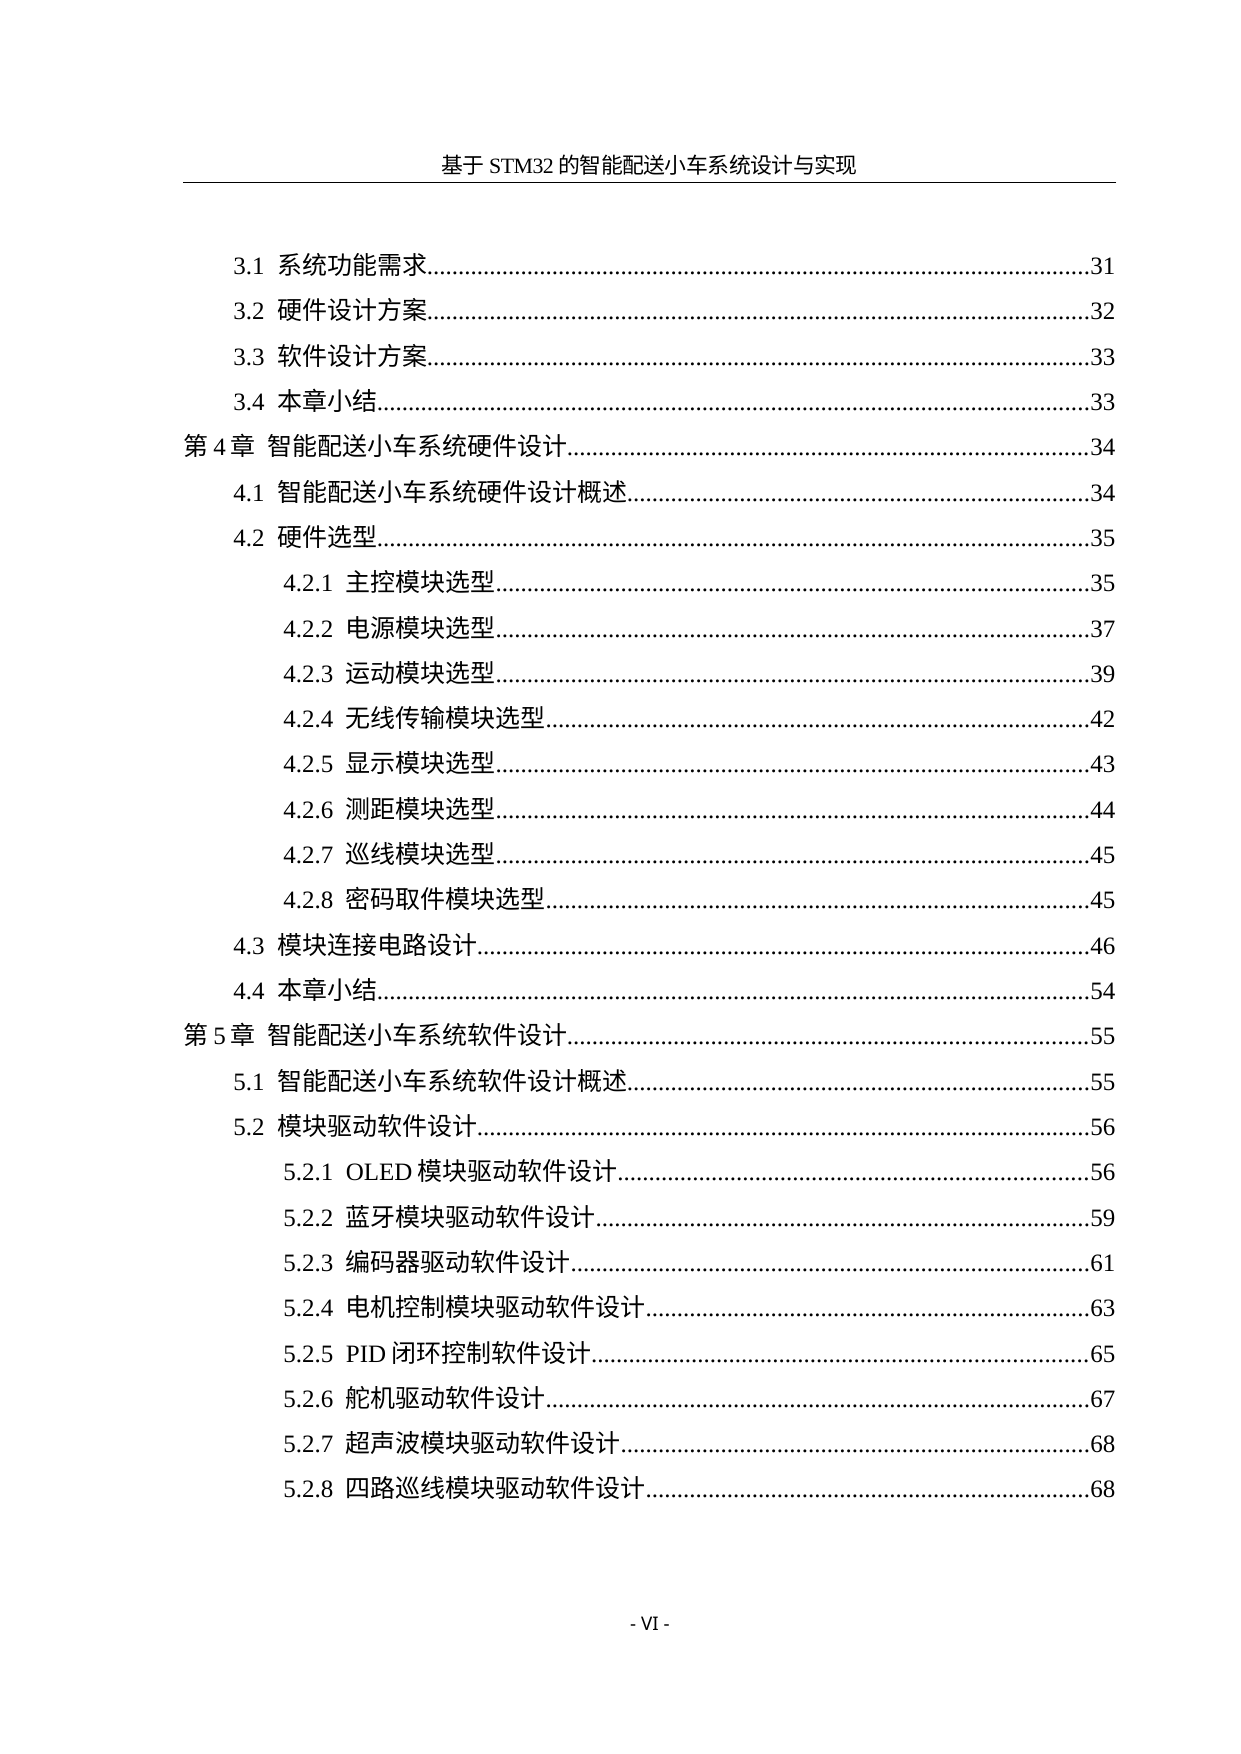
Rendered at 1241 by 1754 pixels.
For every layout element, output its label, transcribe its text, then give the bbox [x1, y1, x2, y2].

text 5.2.3 编码器驱动软件设计 61 [283, 1242, 1116, 1279]
text 4.2.1 主控模块选型 35 [283, 563, 1116, 599]
text 5.2.8 四路巡线模块驱动软件设计 68 [283, 1469, 1116, 1505]
text 5.2.5 PID闭环控制软件设计 65 [283, 1333, 1116, 1369]
text 4.3 模块连接电路设计 46 [233, 925, 1116, 961]
text 4.2.3 运动模块选型 39 [283, 653, 1116, 689]
text 5.1 智能配送小车系统软件设计概述 55 [233, 1061, 1116, 1097]
text 4.2.4 无线传输模块选型 42 [283, 699, 1116, 735]
text 4.2 硬件选型 35 [233, 517, 1116, 554]
text 5.2.7 超声波模块驱动软件设计 68 [283, 1424, 1116, 1460]
text 4.4 本章小结 54 [233, 971, 1116, 1007]
text 3.2 硬件设计方案 32 [233, 291, 1116, 327]
text 3.3 软件设计方案 33 [233, 336, 1116, 372]
text 5.2.2 蓝牙模块驱动软件设计 59 [283, 1197, 1116, 1233]
text 5.2.1 OLED模块驱动软件设计 56 [283, 1152, 1116, 1188]
text 5.2 模块驱动软件设计 56 [233, 1106, 1116, 1143]
text 4.2.5 显示模块选型 43 [283, 744, 1116, 780]
text 3.4 本章小结 33 [233, 381, 1116, 418]
text 5.2.6 舵机驱动软件设计 67 [283, 1378, 1116, 1414]
text 4.1 智能配送小车系统硬件设计概述 34 [233, 472, 1116, 508]
text 4.2.7 巡线模块选型 45 [283, 834, 1116, 871]
text 第4章 智能配送小车系统硬件设计 34 [183, 427, 1116, 463]
text 第5章 智能配送小车系统软件设计 55 [183, 1016, 1116, 1052]
text 4.2.6 测距模块选型 44 [283, 789, 1116, 826]
text 3.1 系统功能需求 31 [233, 246, 1116, 282]
text 4.2.2 电源模块选型 37 [283, 608, 1116, 644]
text 4.2.8 密码取件模块选型 45 [283, 880, 1116, 916]
text 5.2.4 电机控制模块驱动软件设计 63 [283, 1288, 1116, 1324]
